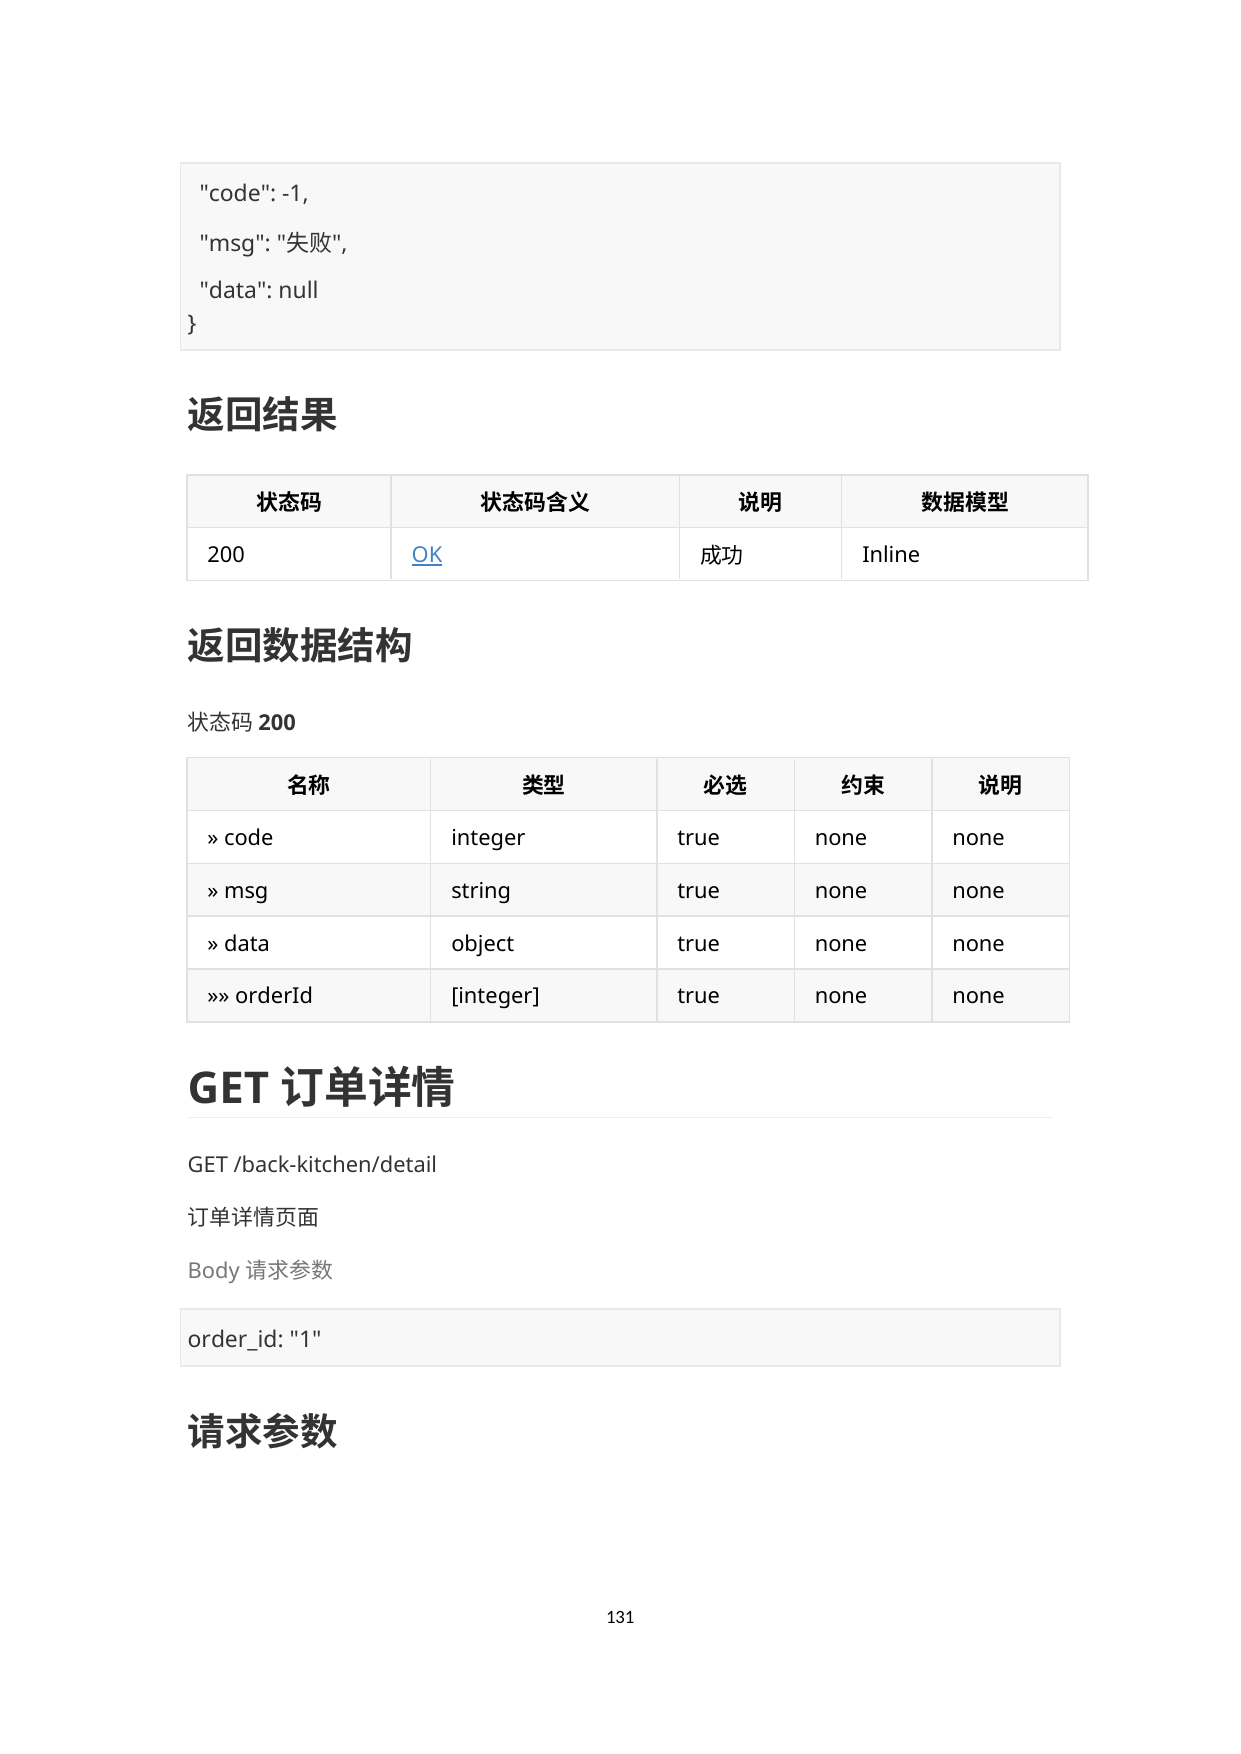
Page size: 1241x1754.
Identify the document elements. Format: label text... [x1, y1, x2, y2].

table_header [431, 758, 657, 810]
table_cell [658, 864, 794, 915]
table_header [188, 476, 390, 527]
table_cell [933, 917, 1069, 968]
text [181, 164, 1059, 349]
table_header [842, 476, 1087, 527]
text GET 订单详情 [187, 1052, 1053, 1118]
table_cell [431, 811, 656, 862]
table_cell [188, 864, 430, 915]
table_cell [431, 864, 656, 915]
text 返回数据结构 [187, 610, 1053, 675]
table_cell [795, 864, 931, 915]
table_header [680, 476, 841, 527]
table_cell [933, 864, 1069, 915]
text 订单详情页面 [187, 1200, 1053, 1232]
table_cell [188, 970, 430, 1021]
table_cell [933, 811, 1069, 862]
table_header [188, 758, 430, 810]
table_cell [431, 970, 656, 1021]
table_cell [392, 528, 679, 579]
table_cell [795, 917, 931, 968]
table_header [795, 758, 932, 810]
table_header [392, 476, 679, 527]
text 请求参数 [187, 1396, 1053, 1461]
text GET /back-kitchen/detail [187, 1147, 1053, 1180]
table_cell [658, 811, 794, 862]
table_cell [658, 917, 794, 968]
text order_id: "1" [181, 1310, 1059, 1365]
text 返回结果 [187, 380, 1053, 445]
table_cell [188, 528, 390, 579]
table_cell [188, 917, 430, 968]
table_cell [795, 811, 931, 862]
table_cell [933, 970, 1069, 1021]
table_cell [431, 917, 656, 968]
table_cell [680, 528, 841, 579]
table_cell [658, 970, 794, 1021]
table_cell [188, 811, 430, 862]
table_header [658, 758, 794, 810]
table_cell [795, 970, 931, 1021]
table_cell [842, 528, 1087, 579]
text Body 请求参数 [187, 1252, 1053, 1285]
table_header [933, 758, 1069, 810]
text 状态码 200 [187, 704, 1053, 737]
